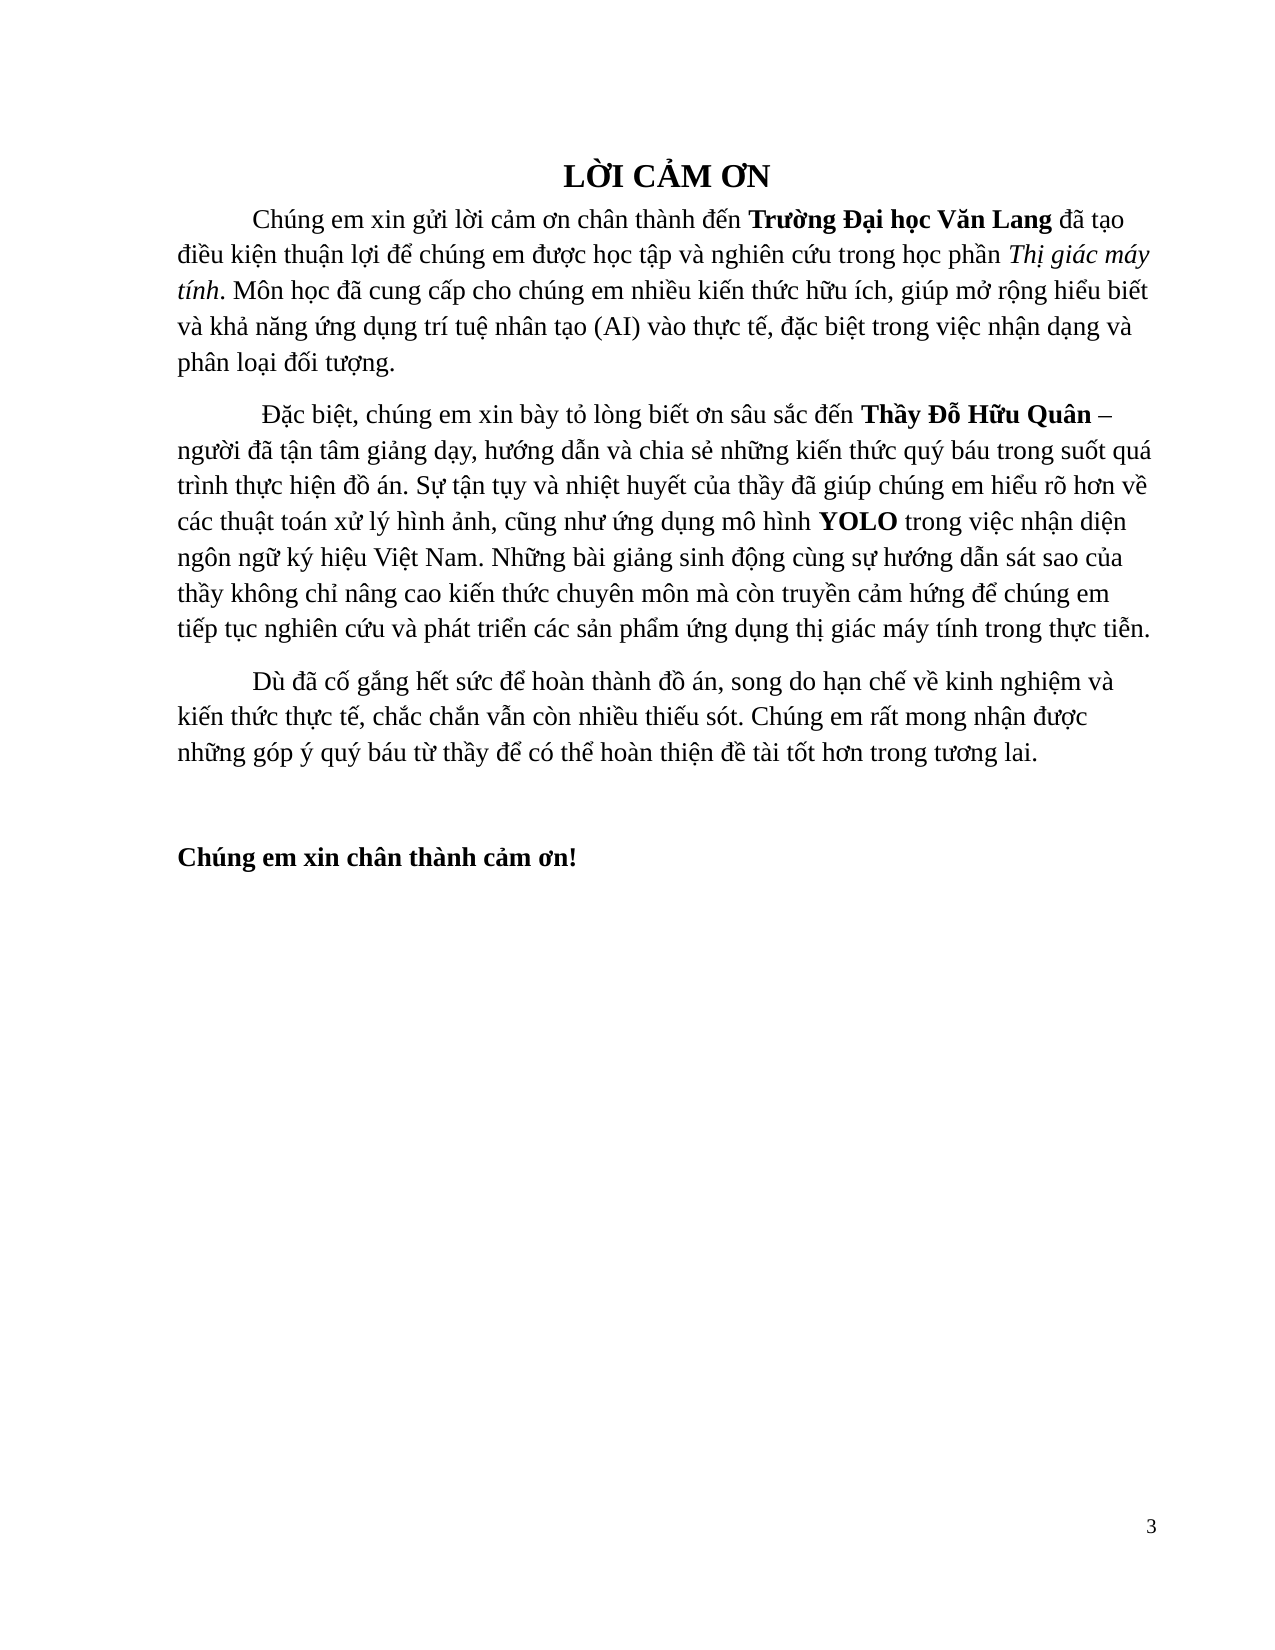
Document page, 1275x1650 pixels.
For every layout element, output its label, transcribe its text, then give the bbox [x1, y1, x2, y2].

text Chúng em xin chân thành cảm ơn! [177, 841, 1156, 872]
text Chúng em xin gửi lời cảm ơn chân thành đến Trường Đại học Văn Lang đã tạo điều kiện thuận lợi để chúng em được học tập và nghiên cứu trong học phần Thị giác máy tính. Môn học đã cung cấp cho chúng em nhiều kiến thức hữu ích, giúp mở rộng hiểu biết và khả năng ứng dụng trí tuệ nhân tạo (AI) vào thực tế, đặc biệt trong việc nhận dạng và phân loại đối tượng. [177, 203, 1156, 377]
text Đặc biệt, chúng em xin bày tỏ lòng biết ơn sâu sắc đến Thầy Đỗ Hữu Quân – người đã tận tâm giảng dạy, hướng dẫn và chia sẻ những kiến thức quý báu trong suốt quá trình thực hiện đồ án. Sự tận tụy và nhiệt huyết của thầy đã giúp chúng em hiểu rõ hơn về các thuật toán xử lý hình ảnh, cũng như ứng dụng mô hình YOLO trong việc nhận diện ngôn ngữ ký hiệu Việt Nam. Những bài giảng sinh động cùng sự hướng dẫn sát sao của thầy không chỉ nâng cao kiến thức chuyên môn mà còn truyền cảm hứng để chúng em tiếp tục nghiên cứu và phát triển các sản phẩm ứng dụng thị giác máy tính trong thực tiễn. [177, 398, 1156, 643]
subtitle LỜI CẢM ƠN [177, 156, 1156, 194]
text Dù đã cố gắng hết sức để hoàn thành đồ án, song do hạn chế về kinh nghiệm và kiến thức thực tế, chắc chắn vẫn còn nhiều thiếu sót. Chúng em rất mong nhận được những góp ý quý báu từ thầy để có thể hoàn thiện đề tài tốt hơn trong tương lai. [177, 665, 1156, 767]
